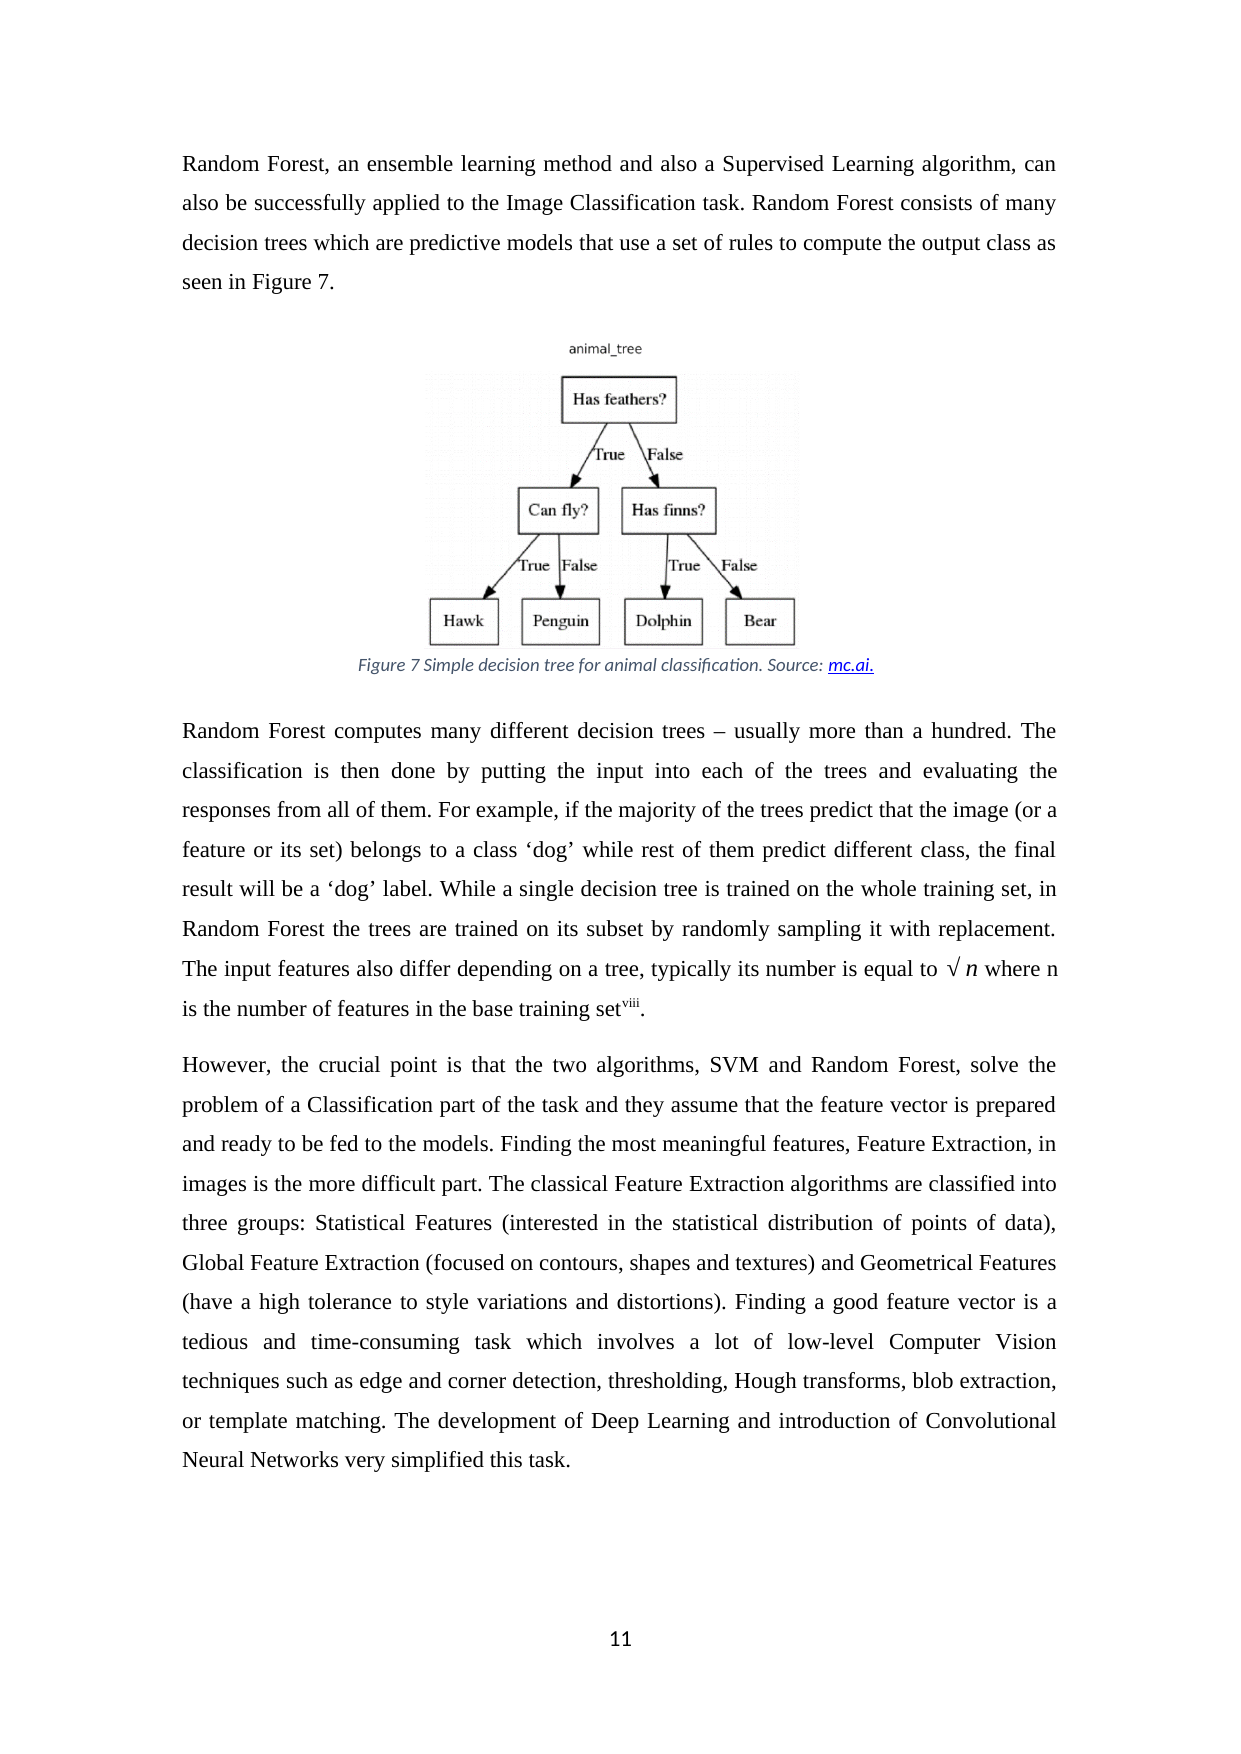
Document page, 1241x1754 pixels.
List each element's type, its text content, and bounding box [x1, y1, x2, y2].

text Random Forest, an ensemble learning method and also a Supervised Learning algorithm, can also be successfully applied to the Image Classification task. Random Forest consists of many decision trees which are predictive models that use a set of rules to compute the output class as seen in Figure 7. [182, 150, 1058, 295]
text Random Forest computes many different decision trees – usually more than a hundred. The classification is then done by putting the input into each of the trees and evaluating the responses from all of them. For example, if the majority of the trees predict that the image (or a feature or its set) belongs to a class ‘dog’ while rest of them predict different class, the final result will be a ‘dog’ label. While a single decision tree is trained on the whole training set, in Random Forest the trees are trained on its subset by randomly sampling it with replacement. The input features also differ depending on a tree, typically its number is equal to where n is the number of features in the base training set. [182, 718, 1058, 1022]
text However, the crucial point is that the two algorithms, SVM and Random Forest, solve the problem of a Classification part of the task and they assume that the feature vector is prepared and ready to be fed to the models. Finding the most meaningful features, Feature Extraction, in images is the more difficult part. The classical Feature Extraction algorithms are classified into three groups: Statistical Features (interested in the statistical distribution of points of data), Global Feature Extraction (focused on contours, shapes and textures) and Geometrical Features (have a high tolerance to style variations and distortions). Finding a good feature vector is a tedious and time-consuming task which involves a lot of low-level Computer Vision techniques such as edge and corner detection, thresholding, Hough transforms, blob extraction, or template matching. The development of Deep Learning and introduction of Convolutional Neural Networks very simplified this task. [182, 1051, 1058, 1472]
picture [355, 326, 870, 649]
